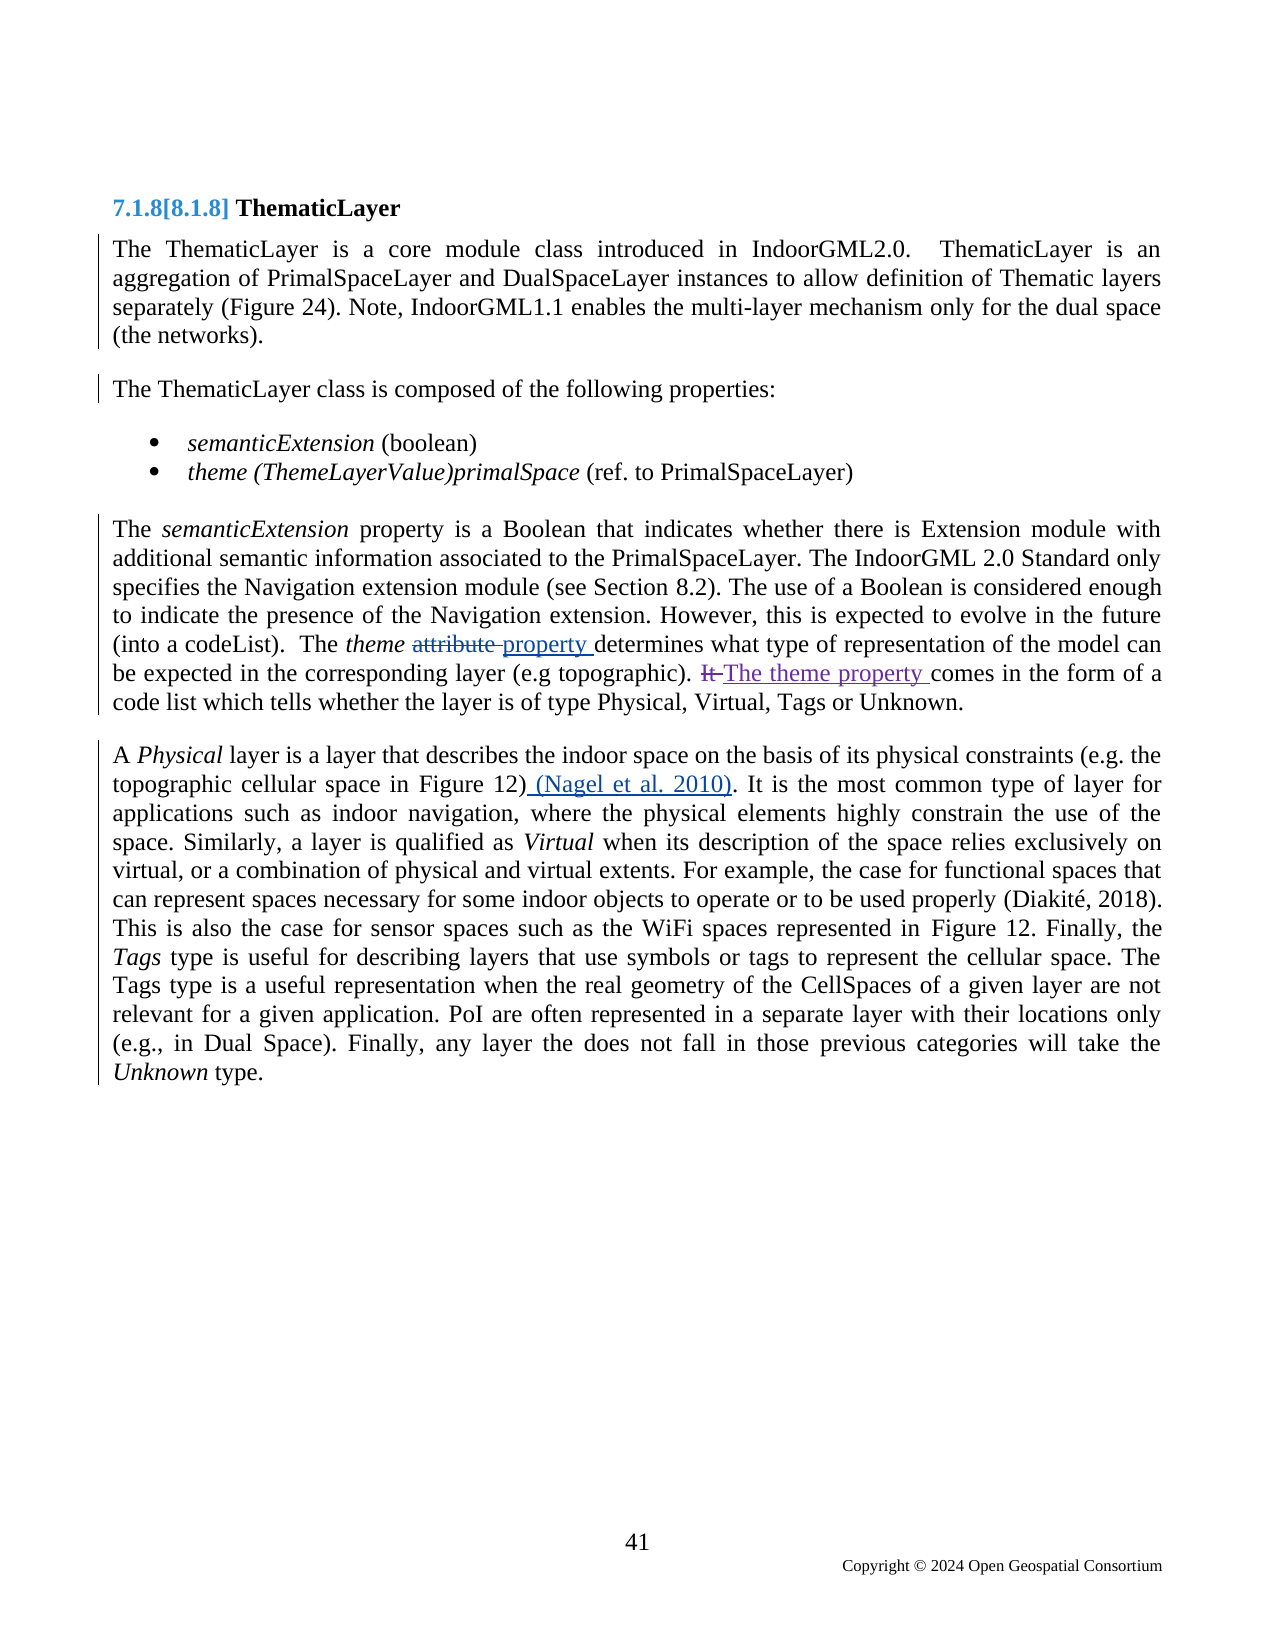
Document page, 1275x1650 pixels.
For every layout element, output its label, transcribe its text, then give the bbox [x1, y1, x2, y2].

subtitle ThematicLayer [112, 198, 1162, 222]
text A Physical layer is a layer that describes the indoor space on the basis of its physical constraints (e.g. the topographic cellular space in Figure 12). It is the most common type of layer for applications such as indoor navigation, where the physical elements highly constrain the use of the space. Similarly, a layer is qualified as Virtual when its description of the space relies exclusively on virtual, or a combination of physical and virtual extents. For example, the case for functional spaces that can represent spaces necessary for some indoor objects to operate or to be used properly. This is also the case for sensor spaces such as the WiFi spaces represented in Figure 12. Finally, the Tags type is useful for describing layers that use symbols or tags to represent the cellular space. The Tags type is a useful representation when the real geometry of the CellSpaces of a given layer are not relevant for a given application. PoI are often represented in a separate layer with their locations only (e.g., in Dual Space). Finally, any layer the does not fall in those previous categories will take the Unknown type. [112, 740, 1162, 1085]
text The semanticExtension property is a Boolean that indicates whether there is Extension module with additional semantic information associated to the PrimalSpaceLayer. The IndoorGML 2.0 Standard only specifies the Navigation extension module (see Section 8.5). The use of a Boolean is considered enough to indicate the presence of the Navigation extension. However, this is expected to evolve in the future (into a codeList). The theme determines what type of representation of the model can be expected in the corresponding layer (e.g topographic). comes in the form of a code list which tells whether the layer is of type Physical, Virtual, Tags or Unknown. [112, 514, 1162, 715]
list semanticExtension (boolean) [150, 428, 1162, 457]
text The ThematicLayer is a core module class introduced in IndoorGML2.0. ThematicLayer is an aggregation of PrimalSpaceLayer and DualSpaceLayer instances to allow definition of Thematic layers separately (Figure 24). Note, IndoorGML1.1 enables the multi-layer mechanism only for the dual space (the networks). [112, 234, 1162, 349]
text The ThematicLayer class is composed of the following properties: [112, 374, 1162, 403]
list theme (ThemeLayerValue)primalSpace (ref. to PrimalSpaceLayer) [150, 457, 1162, 485]
